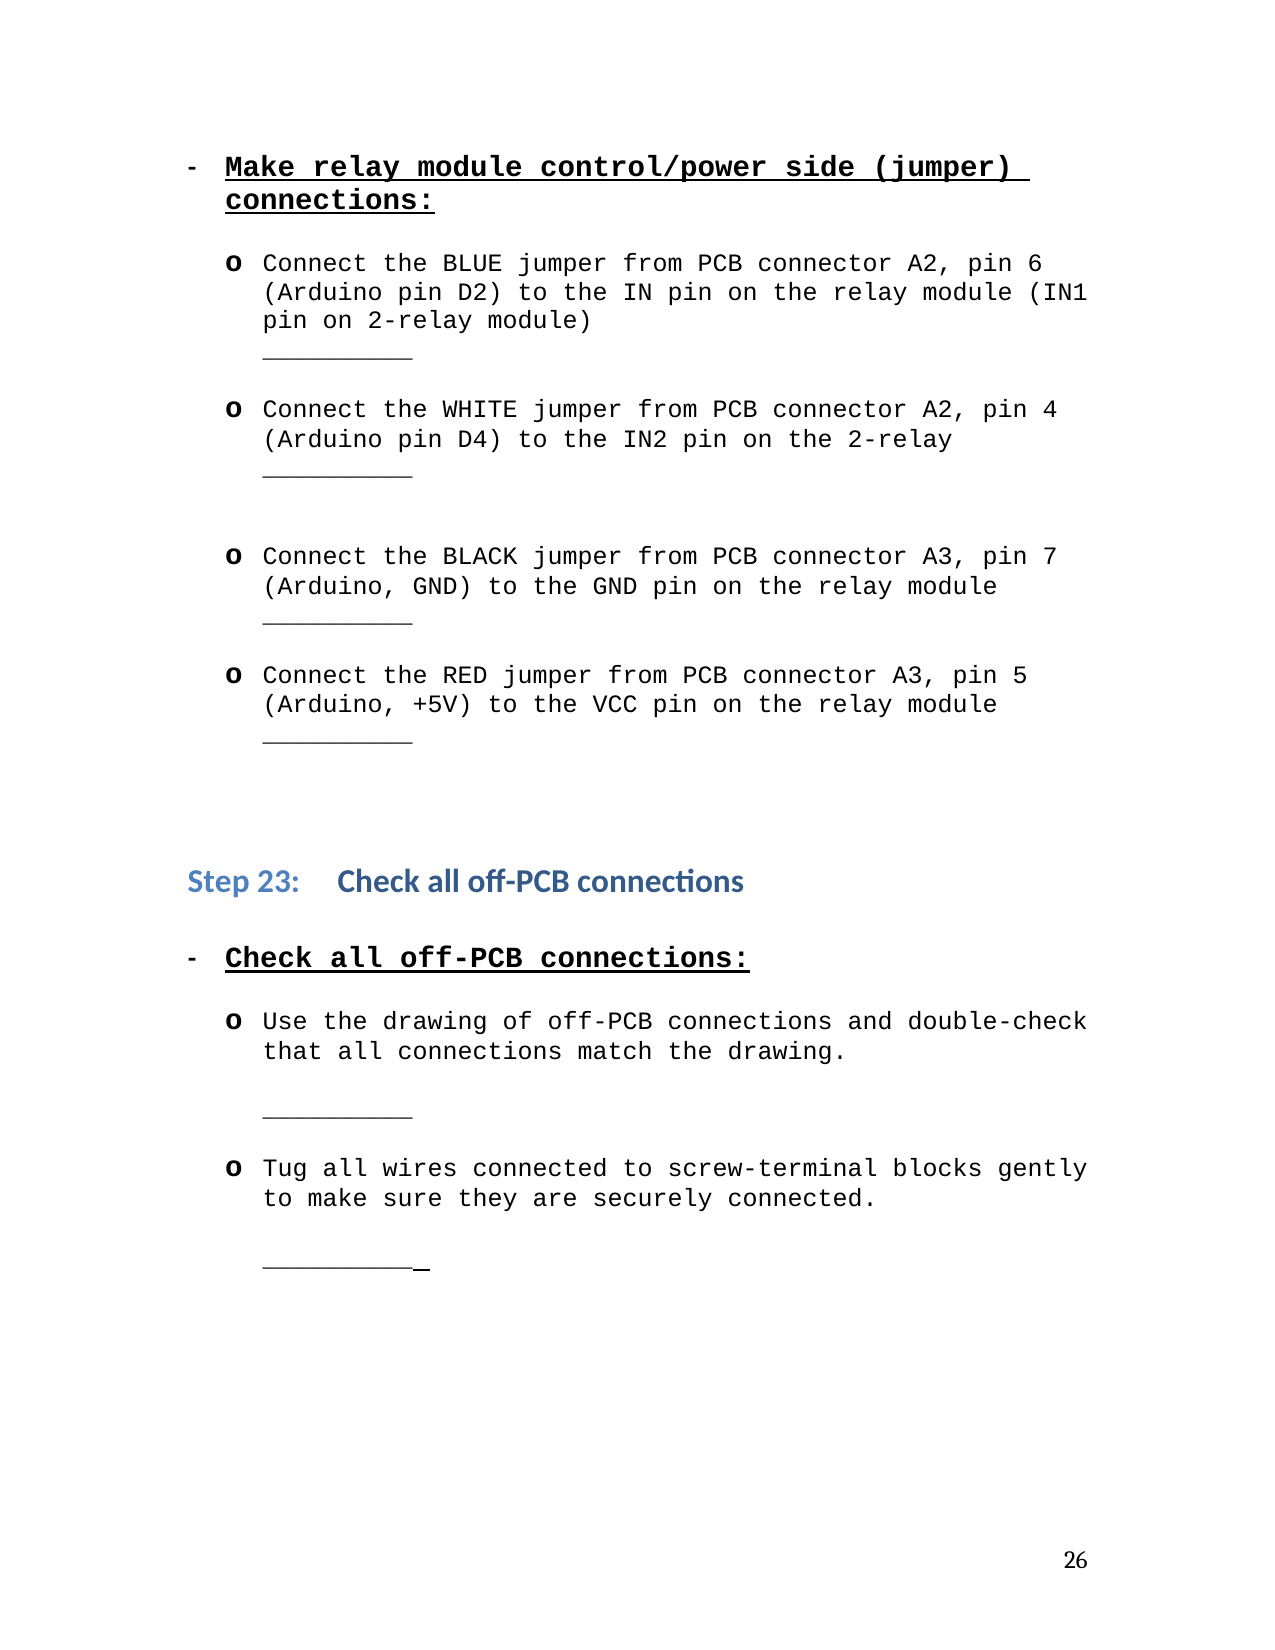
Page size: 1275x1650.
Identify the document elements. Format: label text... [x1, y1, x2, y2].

list Connect the BLACK jumper from PCB connector A3, pin 7 (Arduino, GND) to the GND pin on the relay module __________ [225, 540, 1087, 659]
subtitle Check all off-PCB connections [187, 860, 1087, 942]
list Connect the BLUE jumper from PCB connector A2, pin 6 (Arduino pin D2) to the IN pin on the relay module (IN1 pin on 2-relay module) __________ [225, 247, 1087, 393]
list Connect the WHITE jumper from PCB connector A2, pin 4 (Arduino pin D4) to the IN2 pin on the 2-relay __________ [225, 393, 1087, 540]
list Check all off-PCB connections: [187, 942, 1087, 1005]
list Connect the RED jumper from PCB connector A3, pin 5 (Arduino, +5V) to the VCC pin on the relay module __________ [225, 659, 1087, 777]
list Use the drawing of off-PCB connections and double-check that all connections match the drawing. __________ [225, 1005, 1087, 1152]
list Make relay module control/power side (jumper) connections: [187, 150, 1087, 247]
list Tug all wires connected to screw-terminal blocks gently to make sure they are securely connected. __________ [225, 1152, 1087, 1337]
